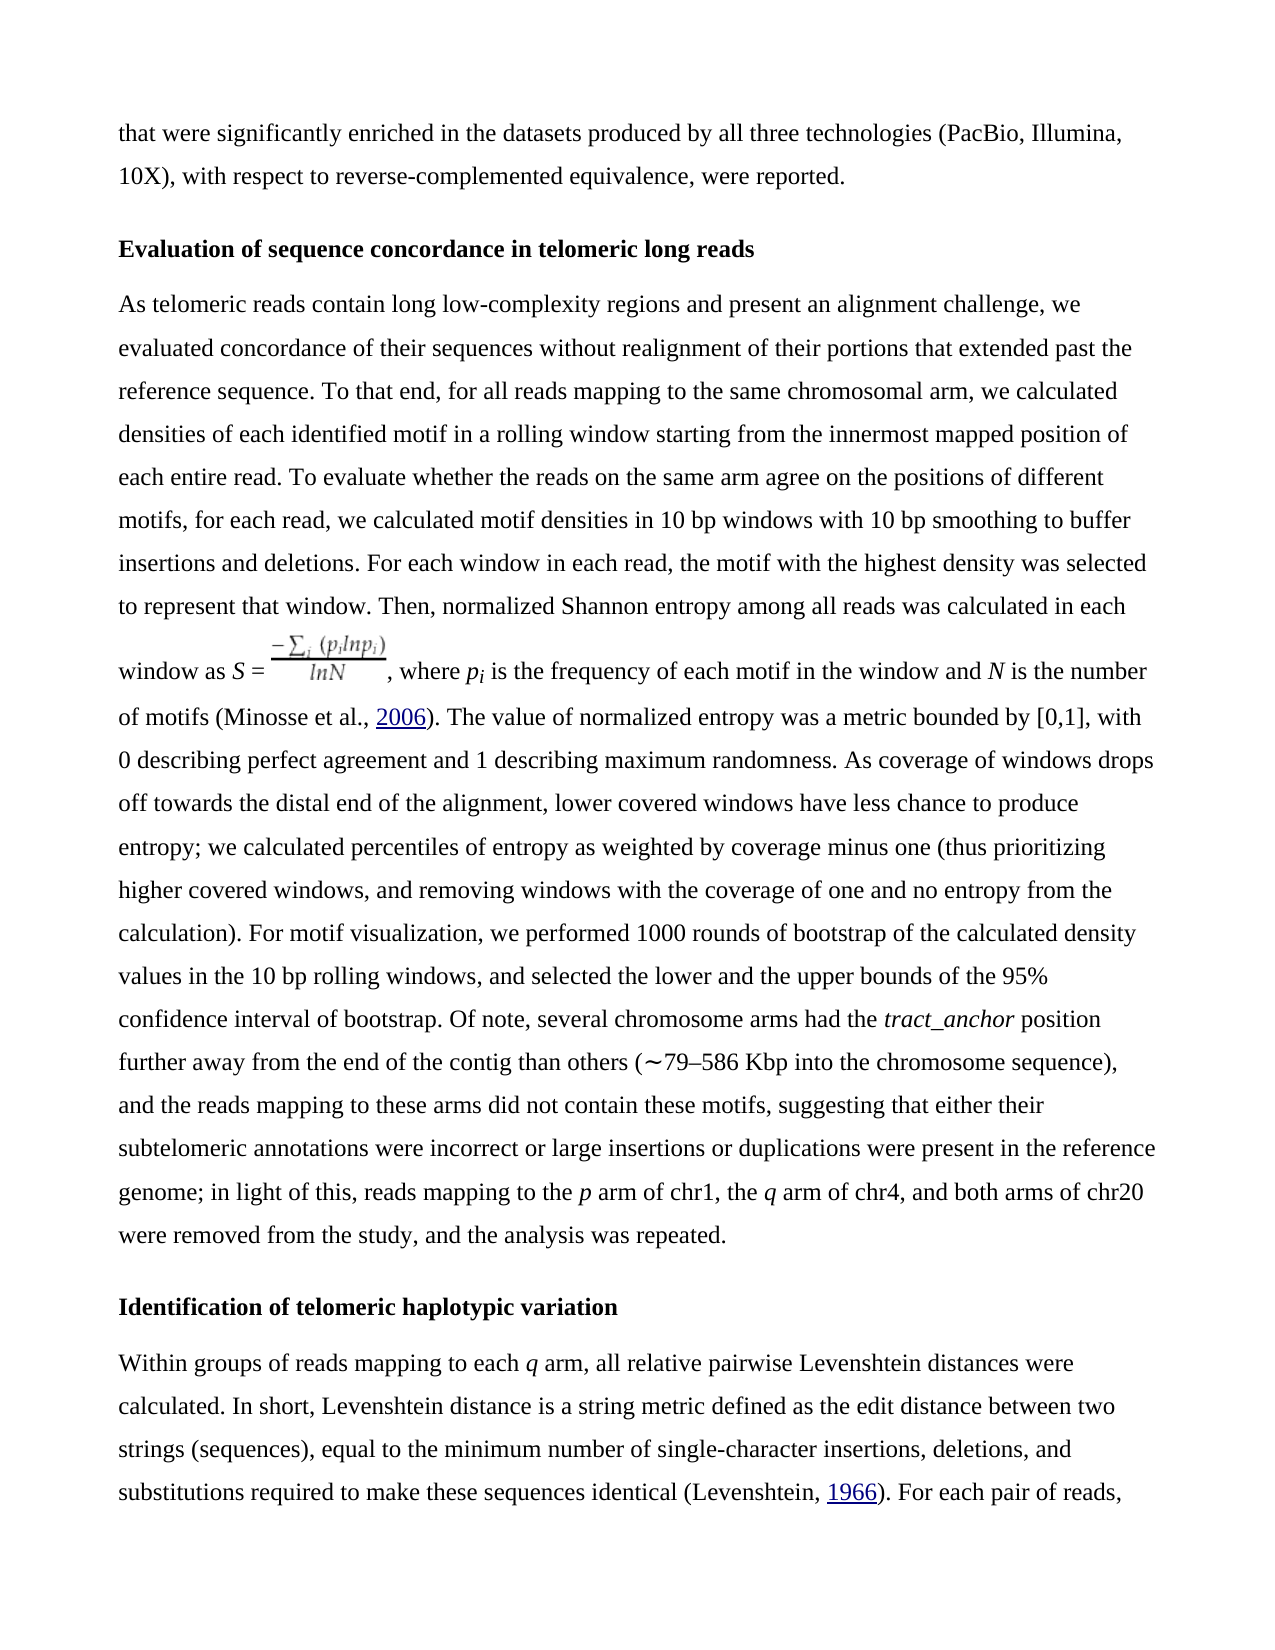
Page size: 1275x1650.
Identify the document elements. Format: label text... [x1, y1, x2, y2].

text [118, 118, 1157, 190]
subtitle Evaluation of sequence concordance in telomeric long reads [118, 234, 1157, 263]
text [118, 1348, 1157, 1506]
picture [271, 634, 387, 680]
subtitle Identification of telomeric haplotypic variation [118, 1292, 1157, 1321]
text As telomeric reads contain long low-complexity regions and present an alignment challenge, we evaluated concordance of their sequences without realignment of their portions that extended past the reference sequence. To that end, for all reads mapping to the same chromosomal arm, we calculated densities of each identified motif in a rolling window starting from the innermost mapped position of each entire read. To evaluate whether the reads on the same arm agree on the positions of different motifs, for each read, we calculated motif densities in 10 bp windows with 10 bp smoothing to buffer insertions and deletions. For each window in each read, the motif with the highest density was selected to represent that window. Then, normalized Shannon entropy among all reads was calculated in each window as S = , where pi is the frequency of each motif in the window and N is the number of motifs (Minosse et al., 2006). The value of normalized entropy was a metric bounded by [0,1], with 0 describing perfect agreement and 1 describing maximum randomness. As coverage of windows drops off towards the distal end of the alignment, lower covered windows have less chance to produce entropy; we calculated percentiles of entropy as weighted by coverage minus one (thus prioritizing higher covered windows, and removing windows with the coverage of one and no entropy from the calculation). For motif visualization, we performed 1000 rounds of bootstrap of the calculated density values in the 10 bp rolling windows, and selected the lower and the upper bounds of the 95% confidence interval of bootstrap. Of note, several chromosome arms had the tract_anchor position further away from the end of the contig than others (∼79–586 Kbp into the chromosome sequence), and the reads mapping to these arms did not contain these motifs, suggesting that either their subtelomeric annotations were incorrect or large insertions or duplications were present in the reference genome; in light of this, reads mapping to the p arm of chr1, the q arm of chr4, and both arms of chr20 were removed from the study, and the analysis was repeated. [118, 289, 1157, 1248]
